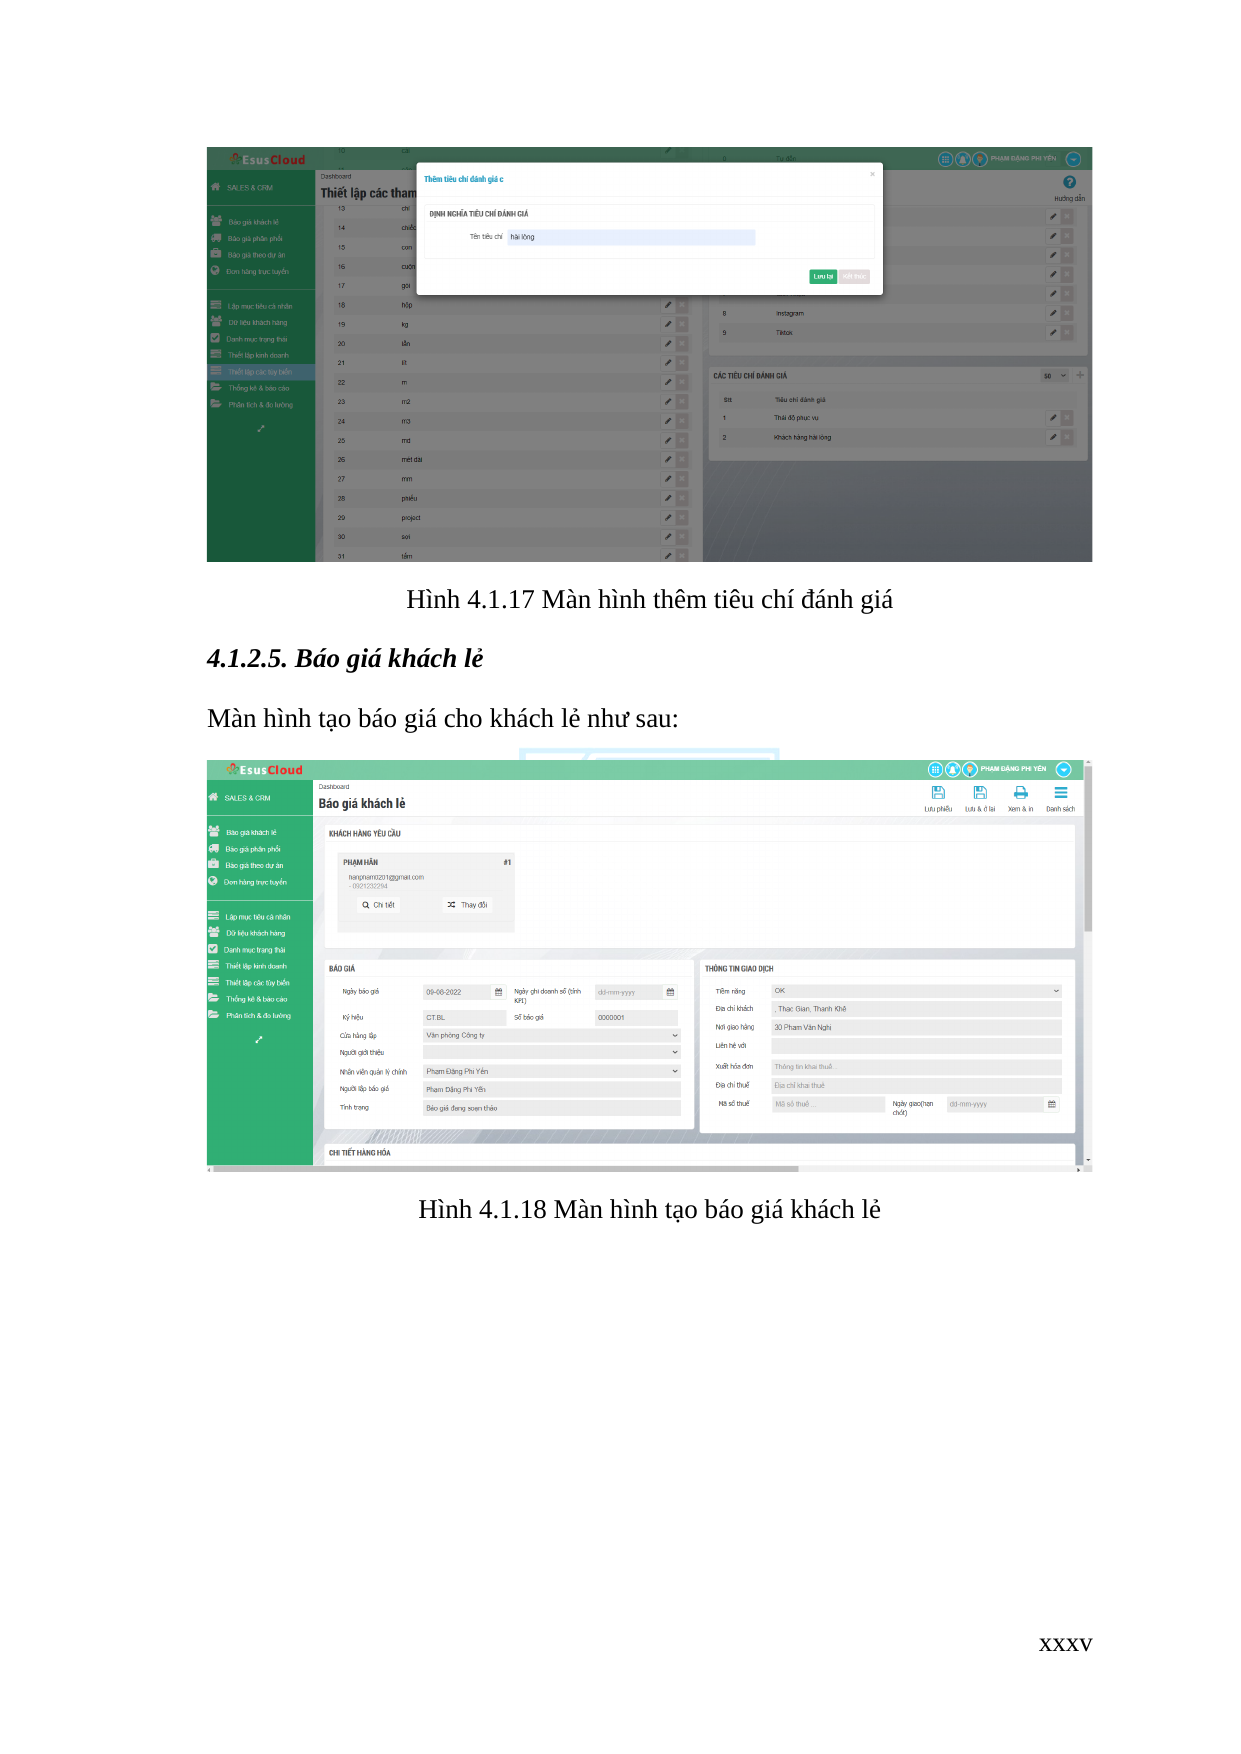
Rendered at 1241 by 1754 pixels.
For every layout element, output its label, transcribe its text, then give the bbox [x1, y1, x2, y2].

picture [206, 147, 1093, 562]
picture [206, 760, 1093, 1172]
subtitle 4.1.2.5. Báo giá khách lẻ [207, 642, 1092, 674]
text Màn hình tạo báo giá cho khách lẻ như sau: [207, 702, 1092, 733]
